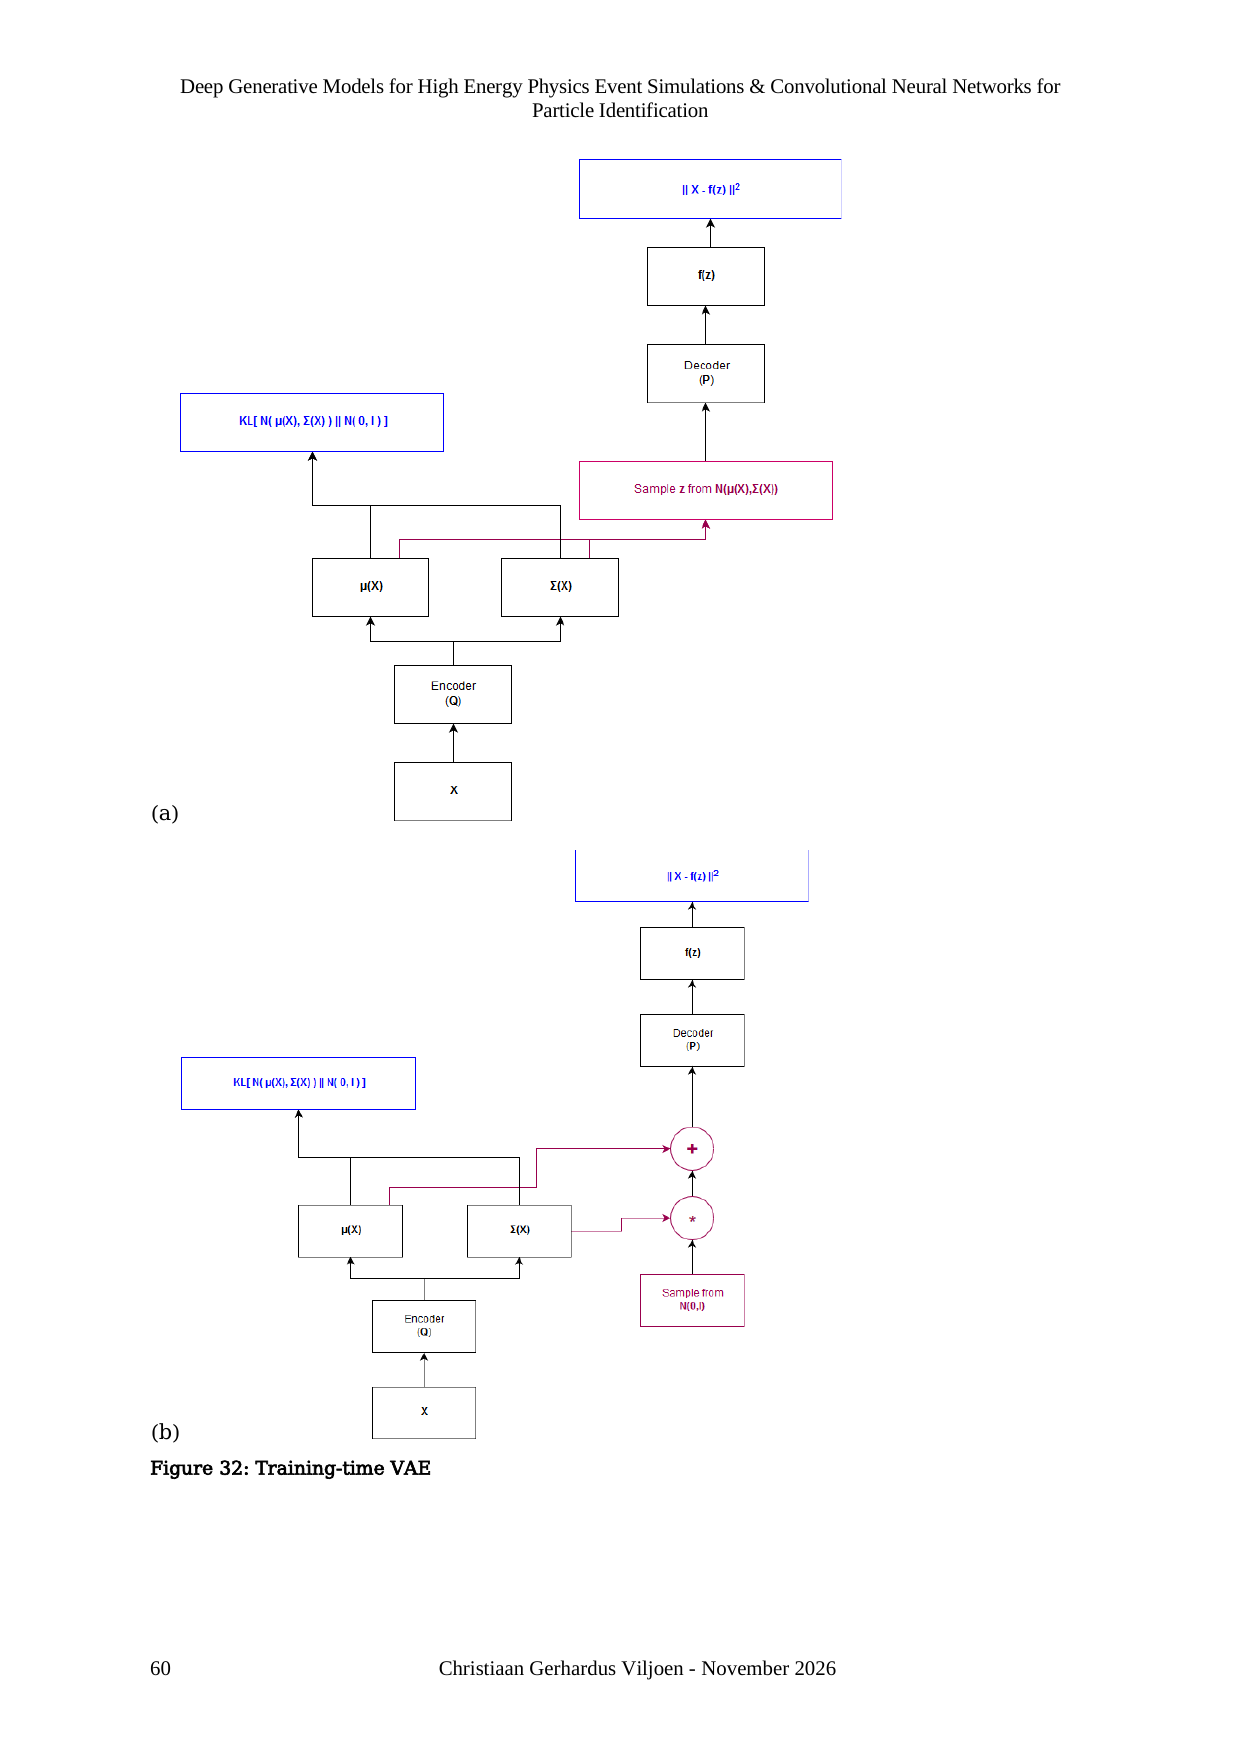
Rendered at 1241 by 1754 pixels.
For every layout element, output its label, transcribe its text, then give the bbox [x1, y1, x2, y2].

picture [181, 850, 809, 1439]
picture [180, 159, 842, 821]
